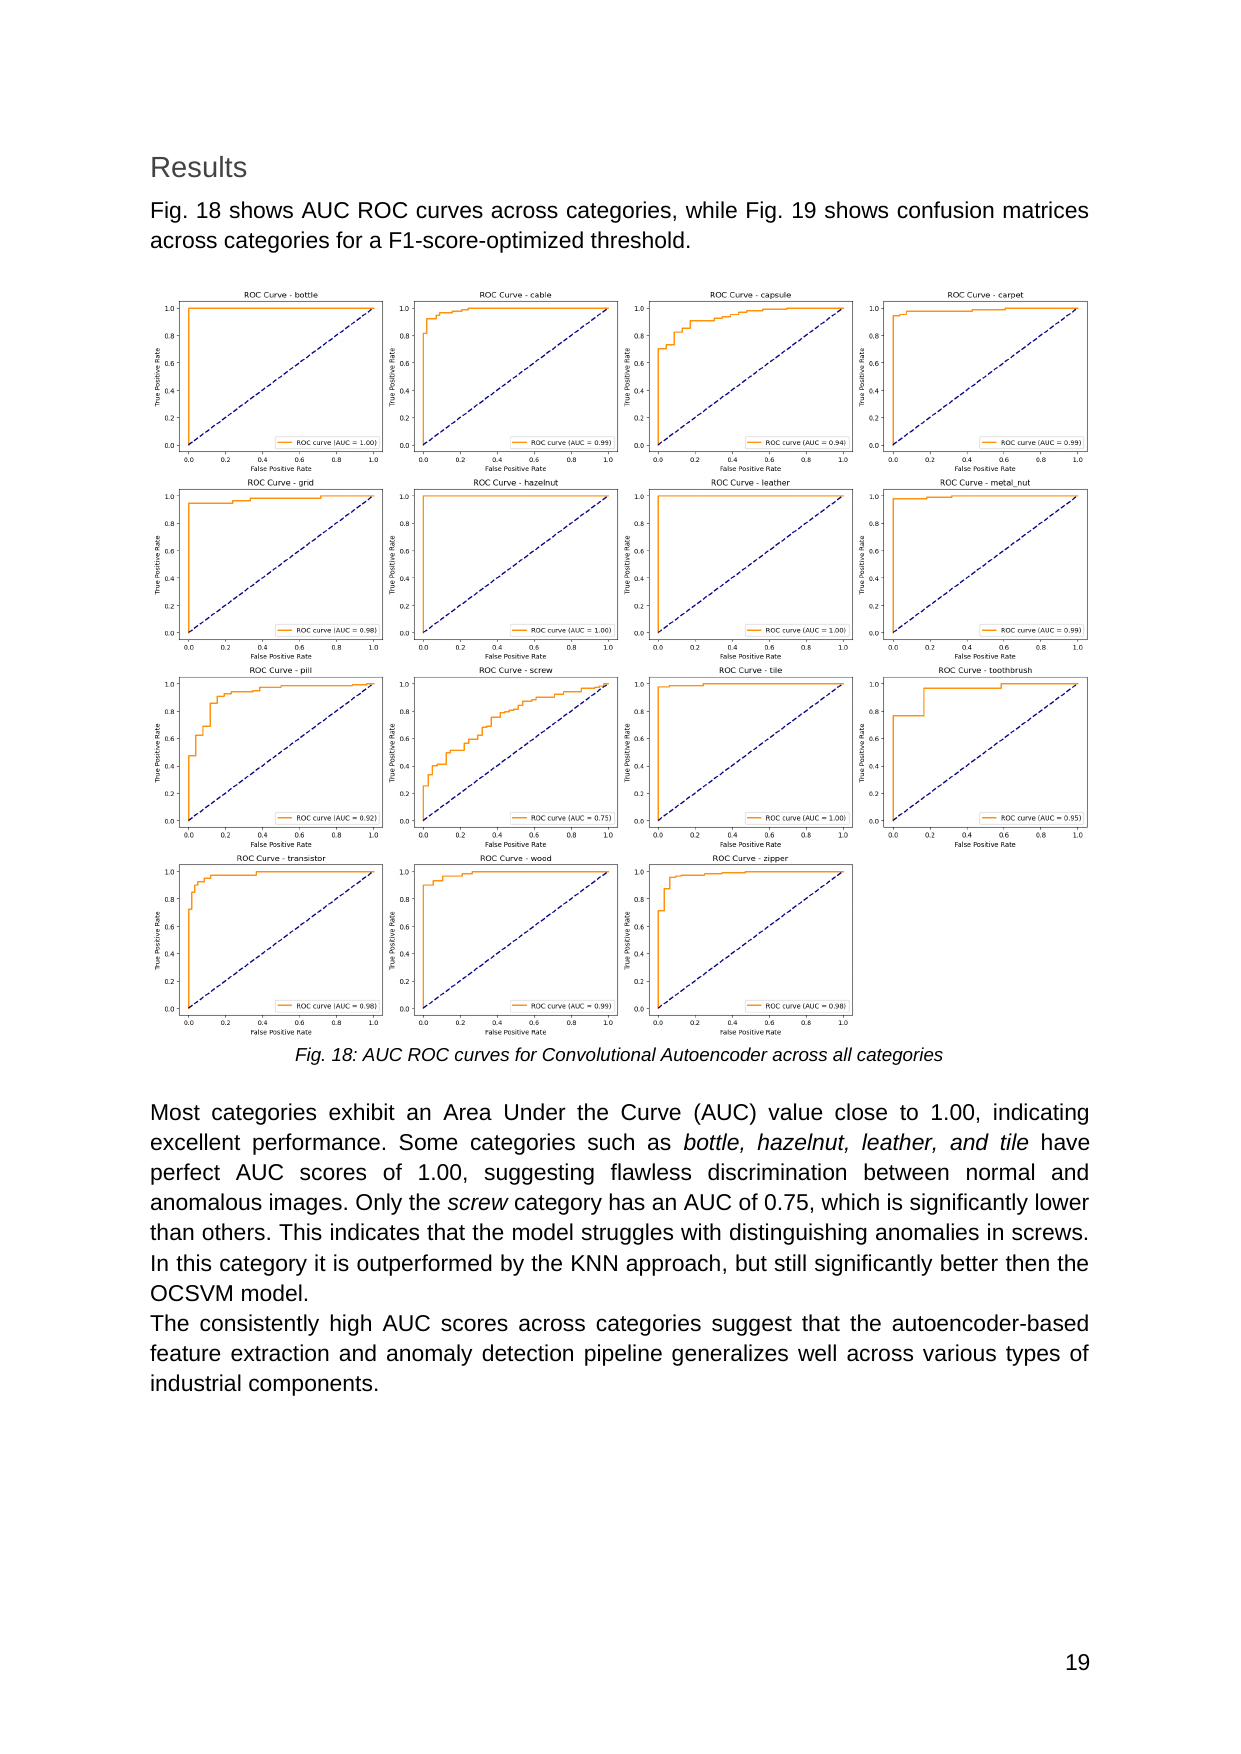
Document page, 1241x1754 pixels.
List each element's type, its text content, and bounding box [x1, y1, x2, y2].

text Fig. 18 shows AUC ROC curves across categories, while Fig. 19 shows confusion matrices across categories for a F1-score-optimized threshold. [150, 197, 1090, 253]
text The consistently high AUC scores across categories suggest that the autoencoder-based feature extraction and anomaly detection pipeline generalizes well across various types of industrial components. [150, 1310, 1090, 1397]
subtitle Results [150, 150, 1090, 183]
picture [150, 287, 1091, 1040]
text Fig. 18: AUC ROC curves for Convolutional Autoencoder across all categories [150, 1043, 1090, 1065]
text Most categories exhibit an Area Under the Curve (AUC) value close to 1.00, indicating excellent performance. Some categories such as bottle, hazelnut, leather, and tile have perfect AUC scores of 1.00, suggesting flawless discrimination between normal and anomalous images. Only the screw category has an AUC of 0.75, which is significantly lower than others. This indicates that the model struggles with distinguishing anomalies in screws. In this category it is outperformed by the KNN approach, but still significantly better then the OCSVM model. [150, 1098, 1090, 1306]
